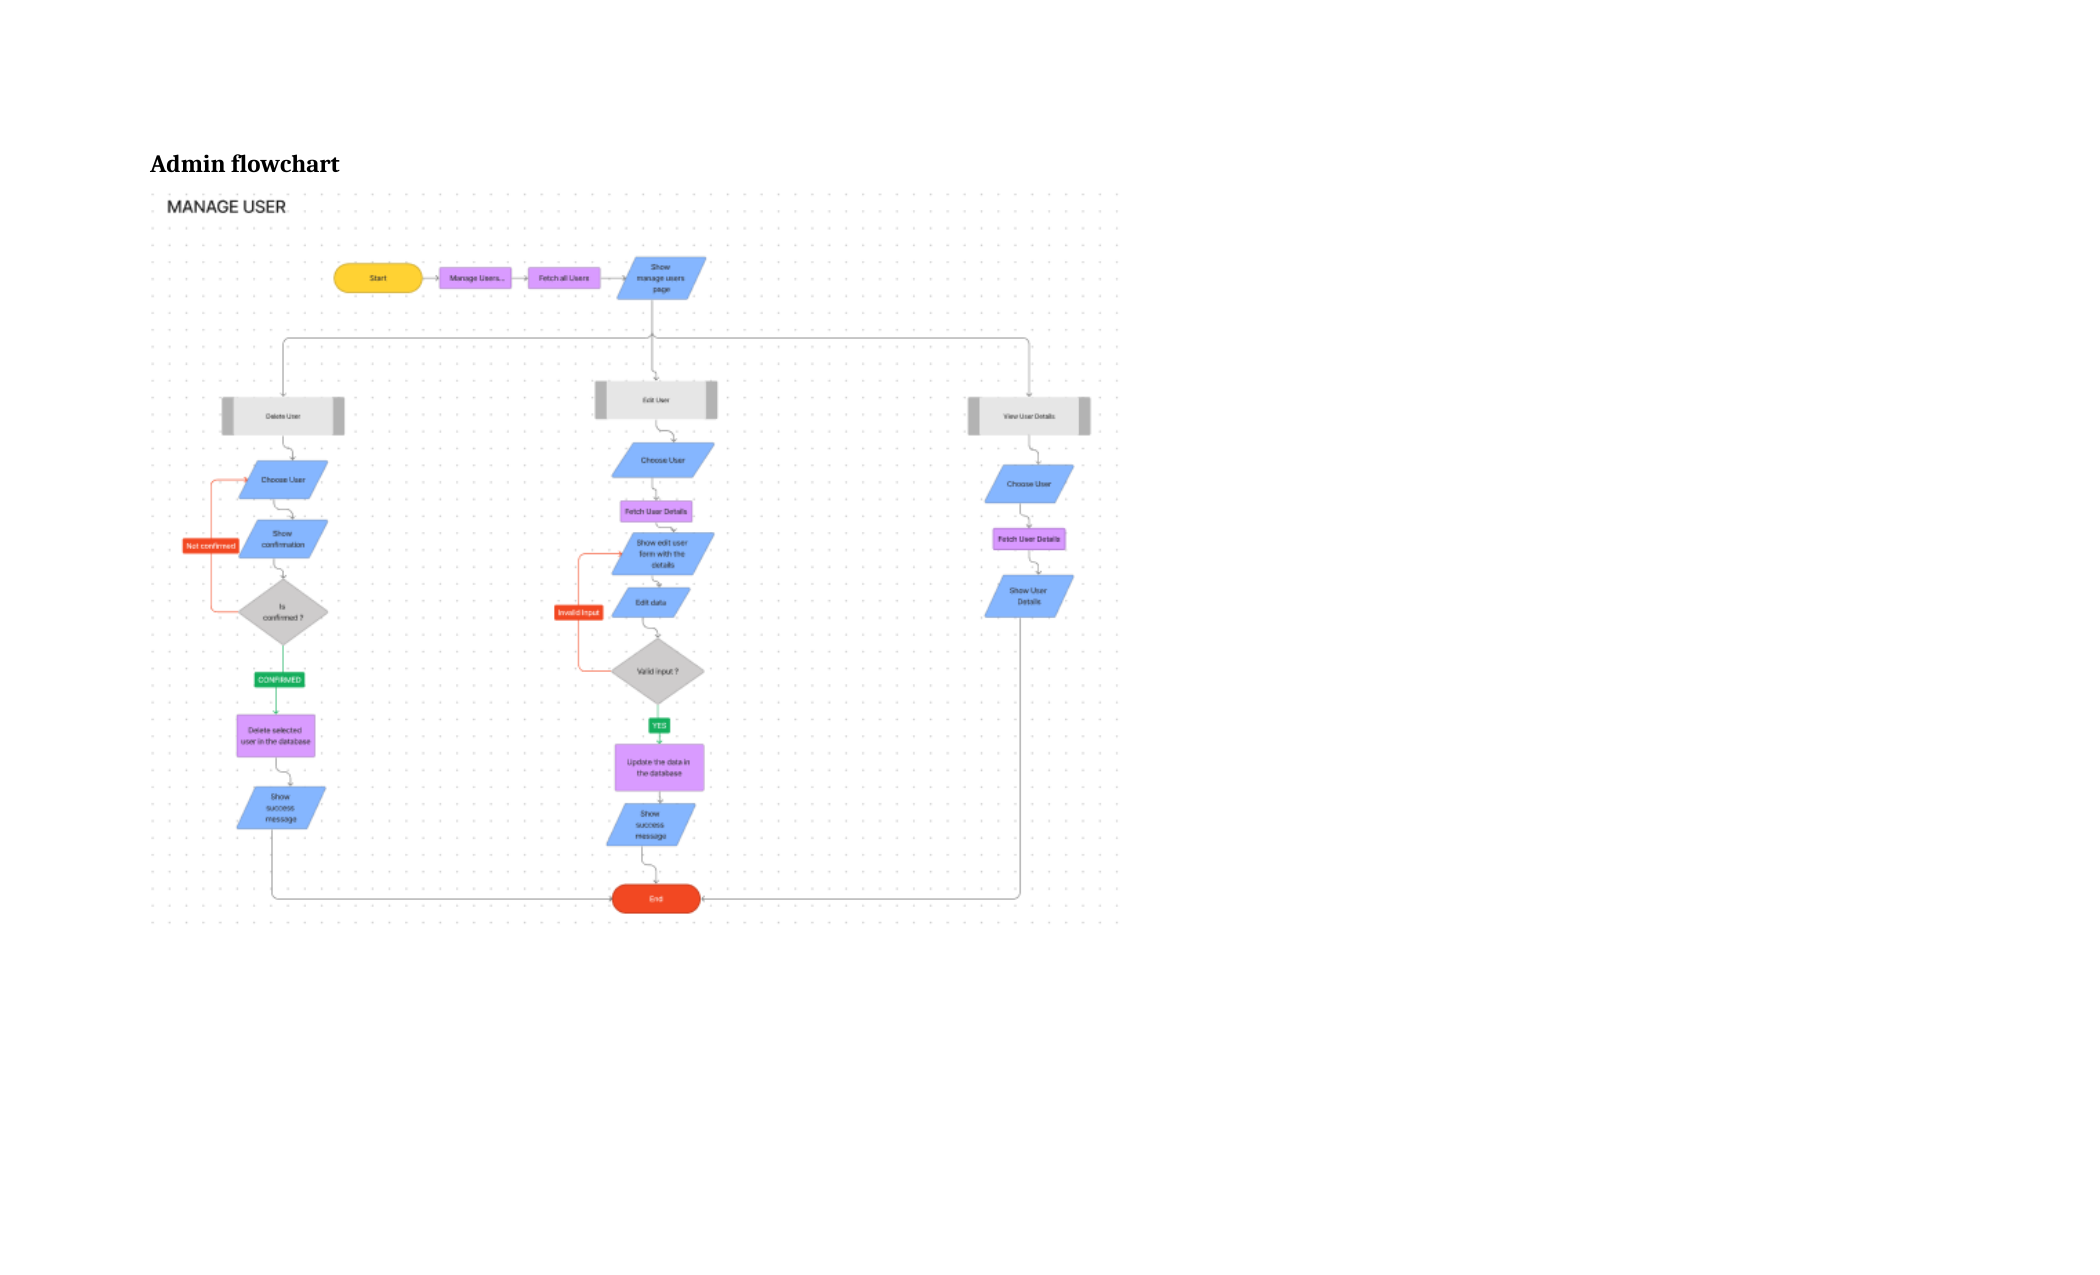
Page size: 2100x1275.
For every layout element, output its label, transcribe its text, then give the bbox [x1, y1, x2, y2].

picture [150, 181, 1125, 929]
